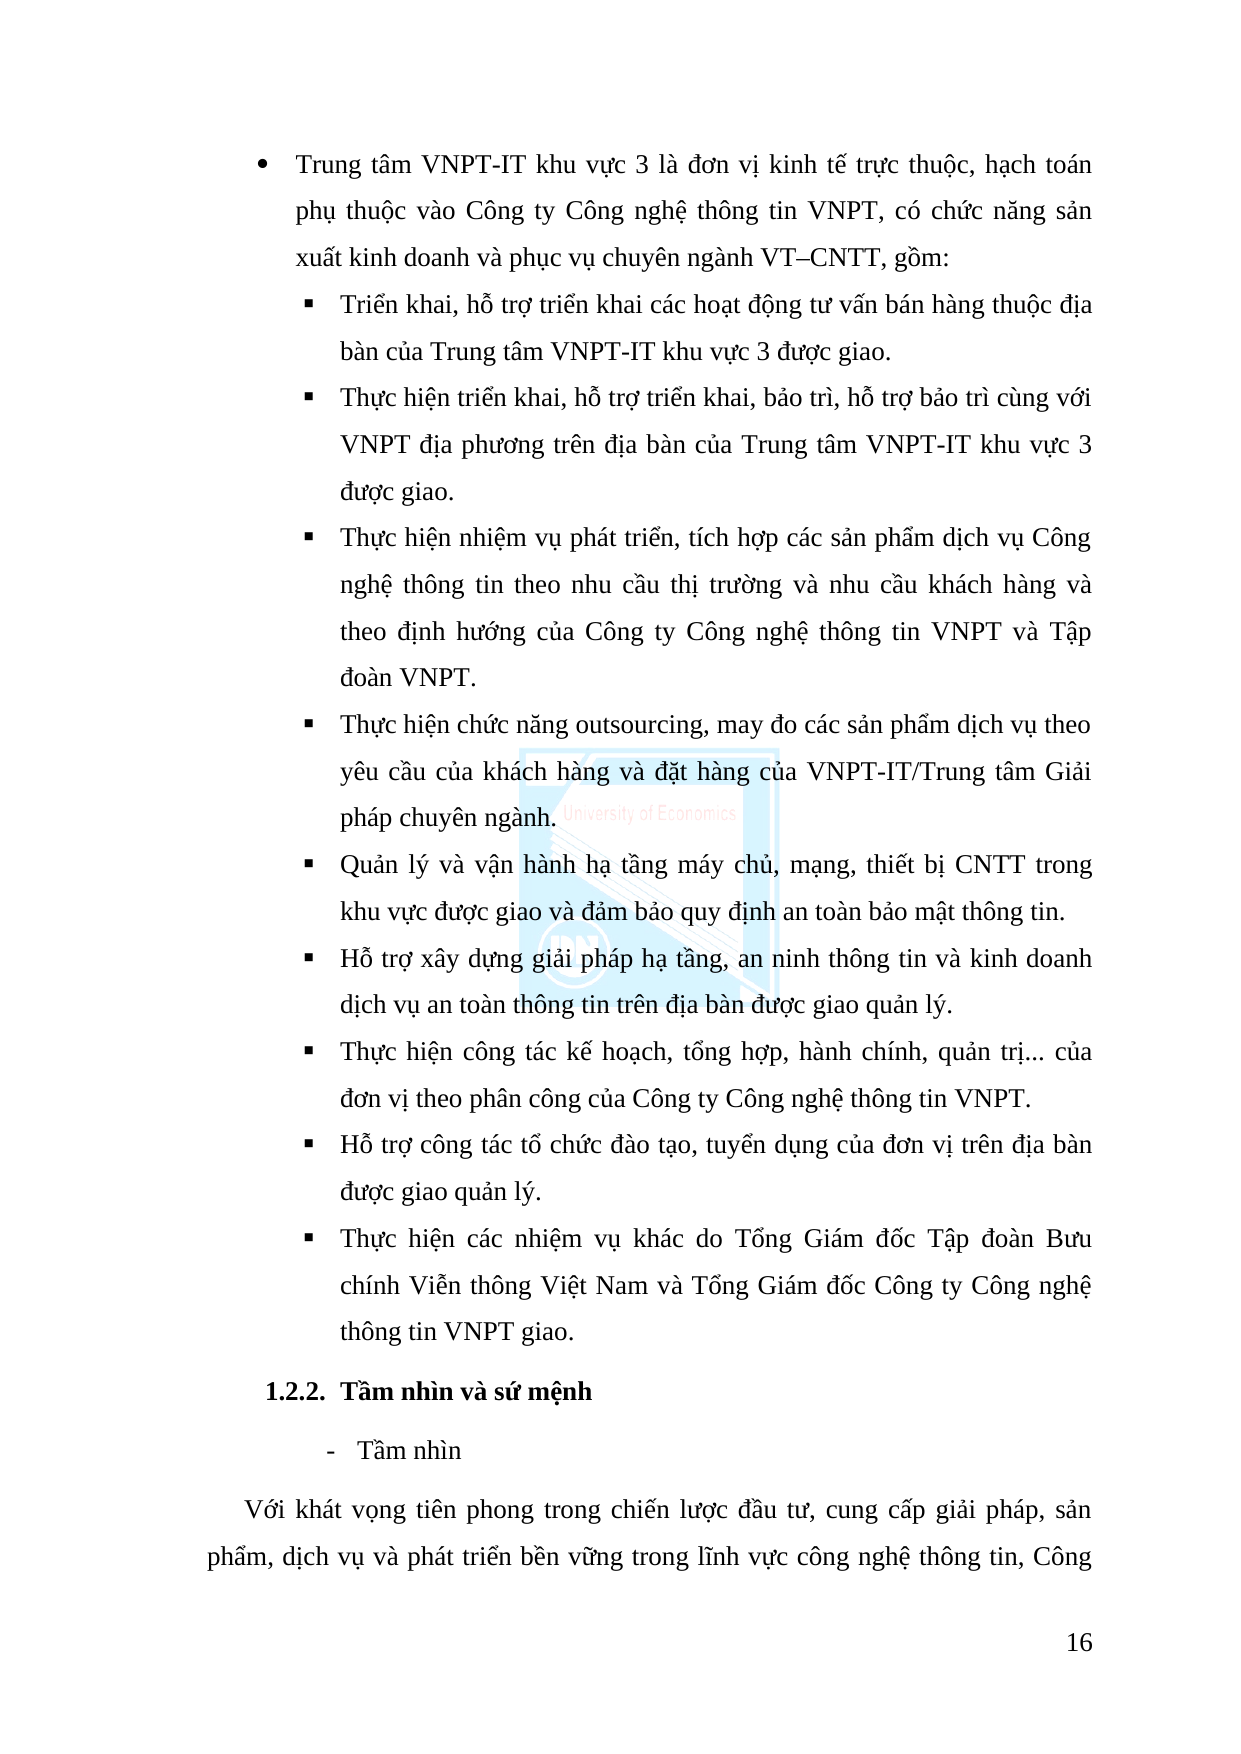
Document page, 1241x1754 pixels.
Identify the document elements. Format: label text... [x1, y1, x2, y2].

list Thực hiện công tác kế hoạch, tổng hợp, hành chính, quản trị... của đơn vị theo phân công của Công ty Công nghệ thông tin VNPT. [302, 1035, 1092, 1113]
list Trung tâm VNPT-IT khu vực 3 là đơn vị kinh tế trực thuộc, hạch toán phụ thuộc vào Công ty Công nghệ thông tin VNPT, có chức năng sản xuất kinh doanh và phục vụ chuyên ngành VT–CNTT, gồm: [258, 148, 1092, 272]
list Triển khai, hỗ trợ triển khai các hoạt động tư vấn bán hàng thuộc địa bàn của Trung tâm VNPT-IT khu vực 3 được giao. [302, 288, 1092, 366]
list Thực hiện triển khai, hỗ trợ triển khai, bảo trì, hỗ trợ bảo trì cùng với VNPT địa phương trên địa bàn của Trung tâm VNPT-IT khu vực 3 được giao. [302, 381, 1092, 506]
list Hỗ trợ xây dựng giải pháp hạ tầng, an ninh thông tin và kinh doanh dịch vụ an toàn thông tin trên địa bàn được giao quản lý. [302, 942, 1092, 1019]
list Quản lý và vận hành hạ tầng máy chủ, mạng, thiết bị CNTT trong khu vực được giao và đảm bảo quy định an toàn bảo mật thông tin. [302, 848, 1092, 926]
list Thực hiện chức năng outsourcing, may đo các sản phẩm dịch vụ theo yêu cầu của khách hàng và đặt hàng của VNPT-IT/Trung tâm Giải pháp chuyên ngành. [302, 708, 1092, 833]
list Hỗ trợ công tác tổ chức đào tạo, tuyển dụng của đơn vị trên địa bàn được giao quản lý. [302, 1128, 1092, 1206]
list Thực hiện các nhiệm vụ khác do Tổng Giám đốc Tập đoàn Bưu chính Viễn thông Việt Nam và Tổng Giám đốc Công ty Công nghệ thông tin VNPT giao. [302, 1222, 1092, 1347]
subtitle Tầm nhìn và sứ mệnh [265, 1374, 1092, 1406]
text Tầm nhìn [251, 1434, 1092, 1465]
list Thực hiện nhiệm vụ phát triển, tích hợp các sản phẩm dịch vụ Công nghệ thông tin theo nhu cầu thị trường và nhu cầu khách hàng và theo định hướng của Công ty Công nghệ thông tin VNPT và Tập đoàn VNPT. [302, 521, 1092, 693]
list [207, 1493, 1092, 1571]
